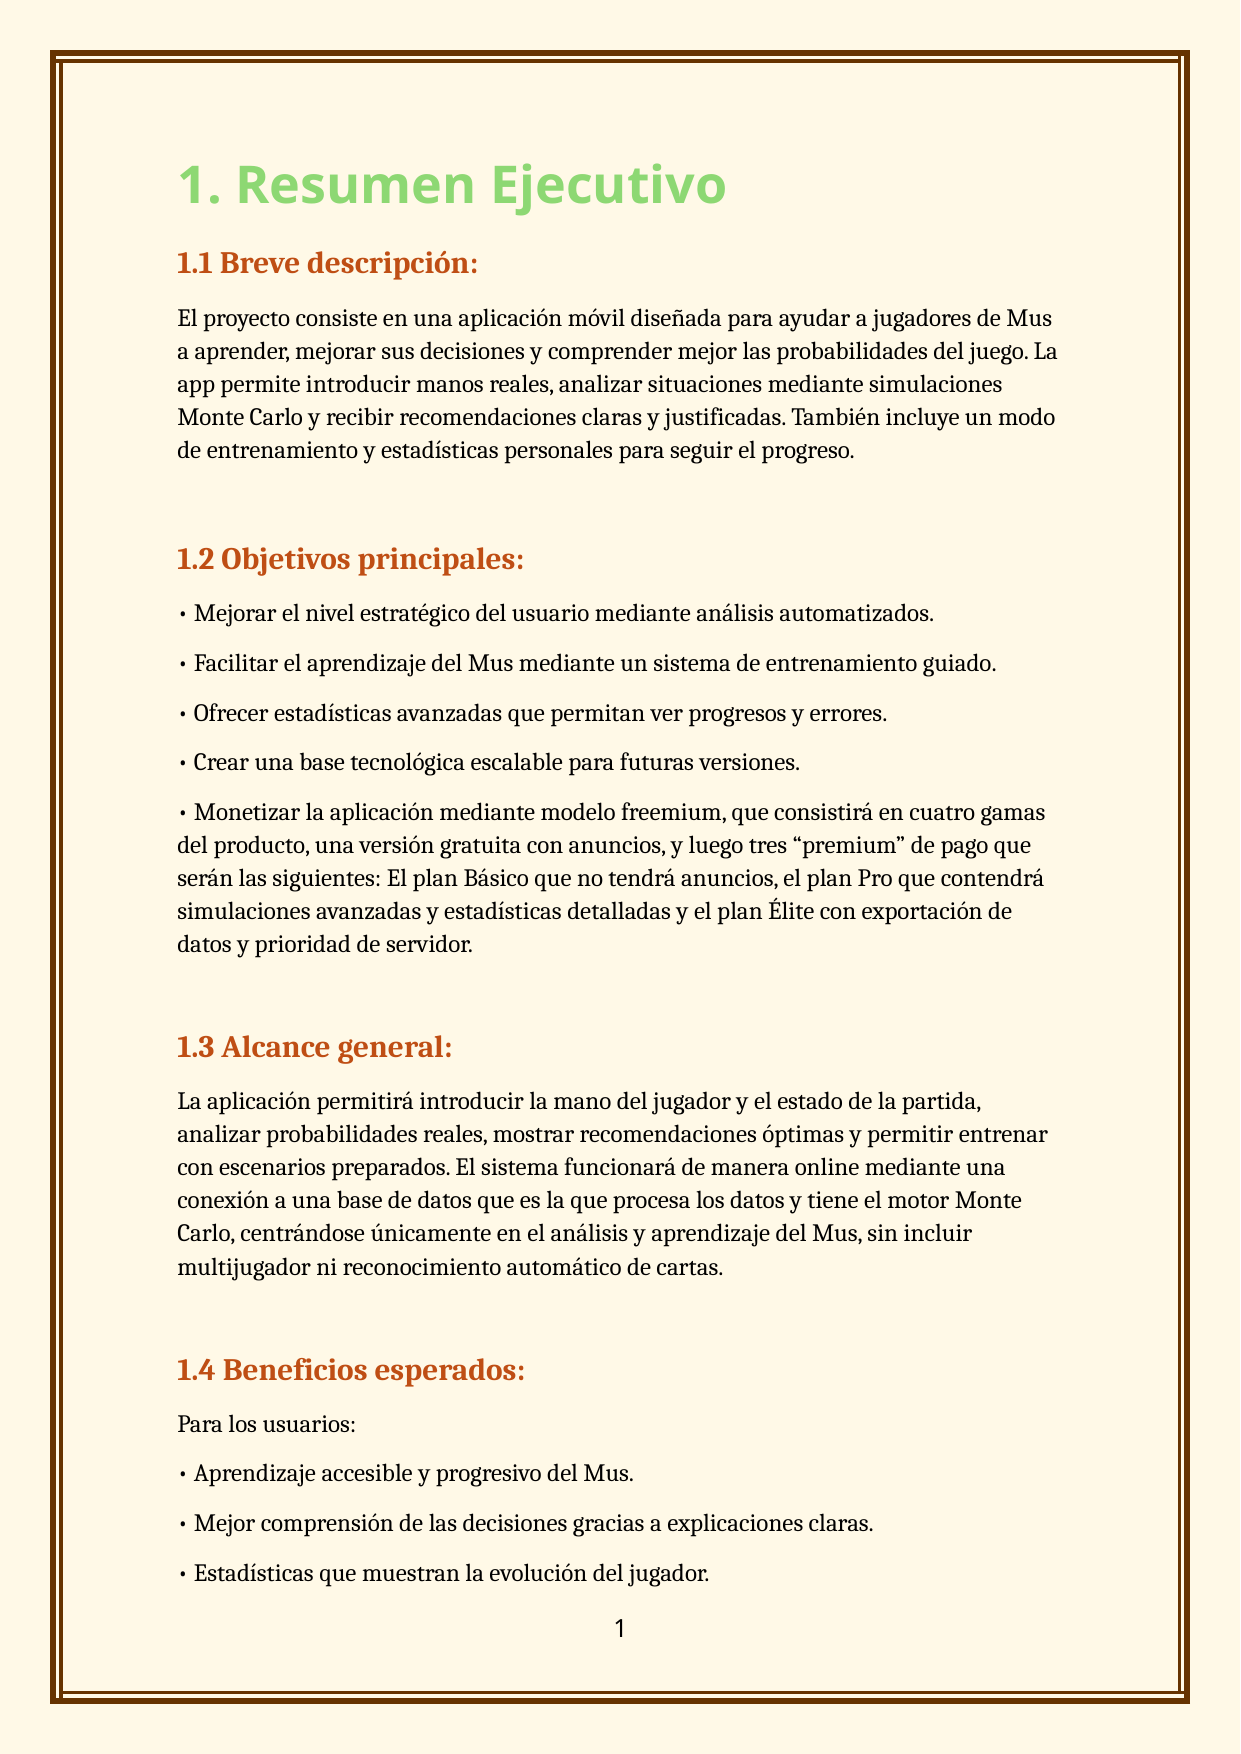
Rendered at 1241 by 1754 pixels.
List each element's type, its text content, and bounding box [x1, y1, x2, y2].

text • Mejor comprensión de las decisiones gracias a explicaciones claras. [177, 1509, 1063, 1538]
text • Mejorar el nivel estratégico del usuario mediante análisis automatizados. [177, 599, 1063, 628]
text • Estadísticas que muestran la evolución del jugador. [177, 1559, 1063, 1587]
text 1.2 Objetivos principales: [177, 541, 1063, 577]
text 1.4 Beneficios esperados: [177, 1352, 1063, 1388]
text La aplicación permitirá introducir la mano del jugador y el estado de la partida, analizar probabilidades reales, mostrar recomendaciones óptimas y permitir entrenar con escenarios preparados. El sistema funcionará de manera online mediante una conexión a una base de datos que es la que procesa los datos y tiene el motor Monte Carlo, centrándose únicamente en el análisis y aprendizaje del Mus, sin incluir multijugador ni reconocimiento automático de cartas. [177, 1087, 1063, 1281]
text Para los usuarios: [177, 1410, 1063, 1438]
text • Facilitar el aprendizaje del Mus mediante un sistema de entrenamiento guiado. [177, 649, 1063, 678]
text 1.3 Alcance general: [177, 1029, 1063, 1065]
text • Monetizar la aplicación mediante modelo freemium, que consistirá en cuatro gamas del producto, una versión gratuita con anuncios, y luego tres “premium” de pago que serán las siguientes: El plan Básico que no tendrá anuncios, el plan Pro que contendrá simulaciones avanzadas y estadísticas detalladas y el plan Élite con exportación de datos y prioridad de servidor. [177, 798, 1063, 959]
text • Ofrecer estadísticas avanzadas que permitan ver progresos y errores. [177, 698, 1063, 727]
text • Aprendizaje accesible y progresivo del Mus. [177, 1459, 1063, 1488]
text 1.1 Breve descripción: [177, 246, 1063, 282]
text 1. Resumen Ejecutivo [177, 147, 1063, 218]
text • Crear una base tecnológica escalable para futuras versiones. [177, 748, 1063, 777]
text El proyecto consiste en una aplicación móvil diseñada para ayudar a jugadores de Mus a aprender, mejorar sus decisiones y comprender mejor las probabilidades del juego. La app permite introducir manos reales, analizar situaciones mediante simulaciones Monte Carlo y recibir recomendaciones claras y justificadas. También incluye un modo de entrenamiento y estadísticas personales para seguir el progreso. [177, 304, 1063, 464]
